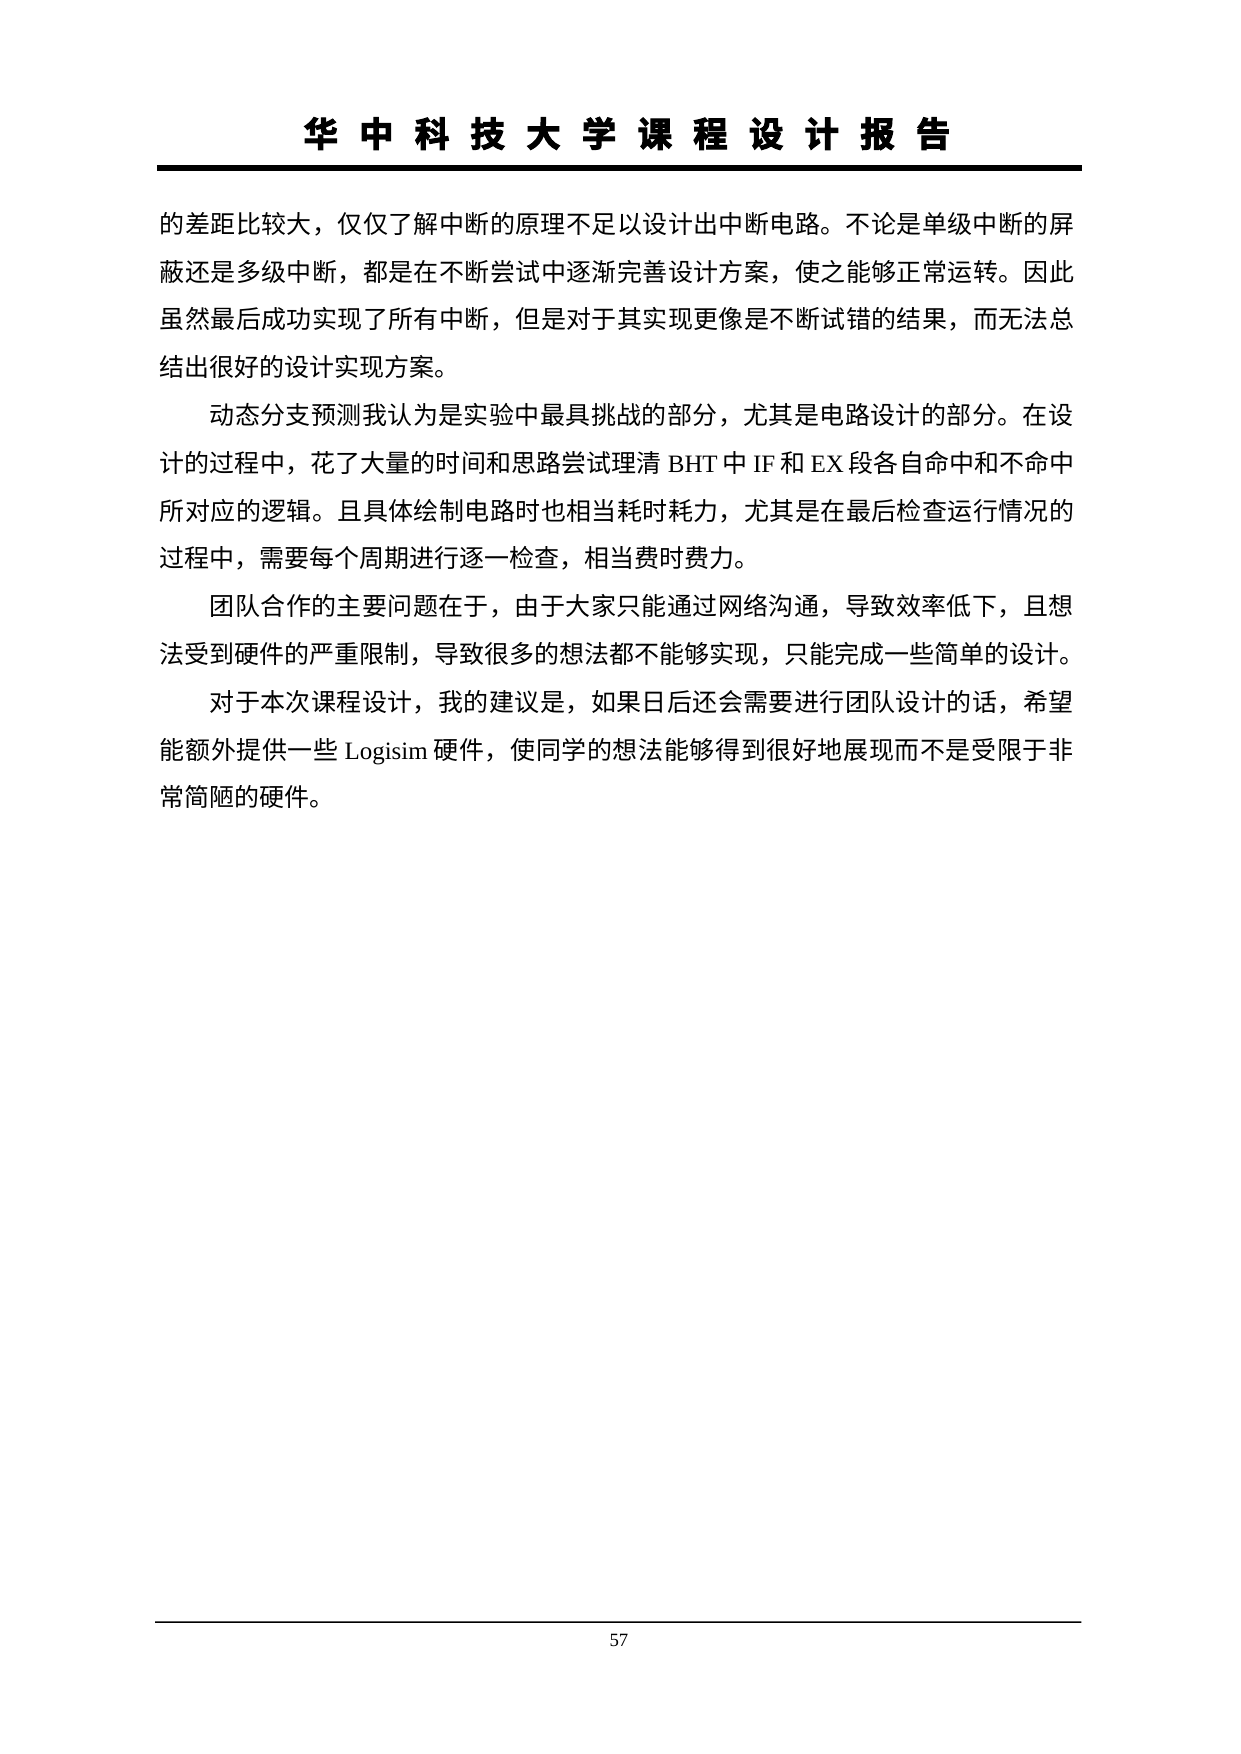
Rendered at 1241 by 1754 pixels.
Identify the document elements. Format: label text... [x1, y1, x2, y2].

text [159, 198, 1075, 390]
text 动态分支预测我认为是实验中最具挑战的部分，尤其是电路设计的部分。在设计的过程中，花了大量的时间和思路尝试理清BHT中IF和EX段各自命中和不命中所对应的逻辑。且具体绘制电路时也相当耗时耗力，尤其是在最后检查运行情况的过程中，需要每个周期进行逐一检查，相当费时费力。 [159, 390, 1075, 581]
text 对于本次课程设计，我的建议是，如果日后还会需要进行团队设计的话，希望能额外提供一些Logisim硬件，使同学的想法能够得到很好地展现而不是受限于非常简陋的硬件。 [159, 677, 1075, 820]
text 团队合作的主要问题在于，由于大家只能通过网络沟通，导致效率低下，且想法受到硬件的严重限制，导致很多的想法都不能够实现，只能完成一些简单的设计。 [159, 581, 1075, 677]
